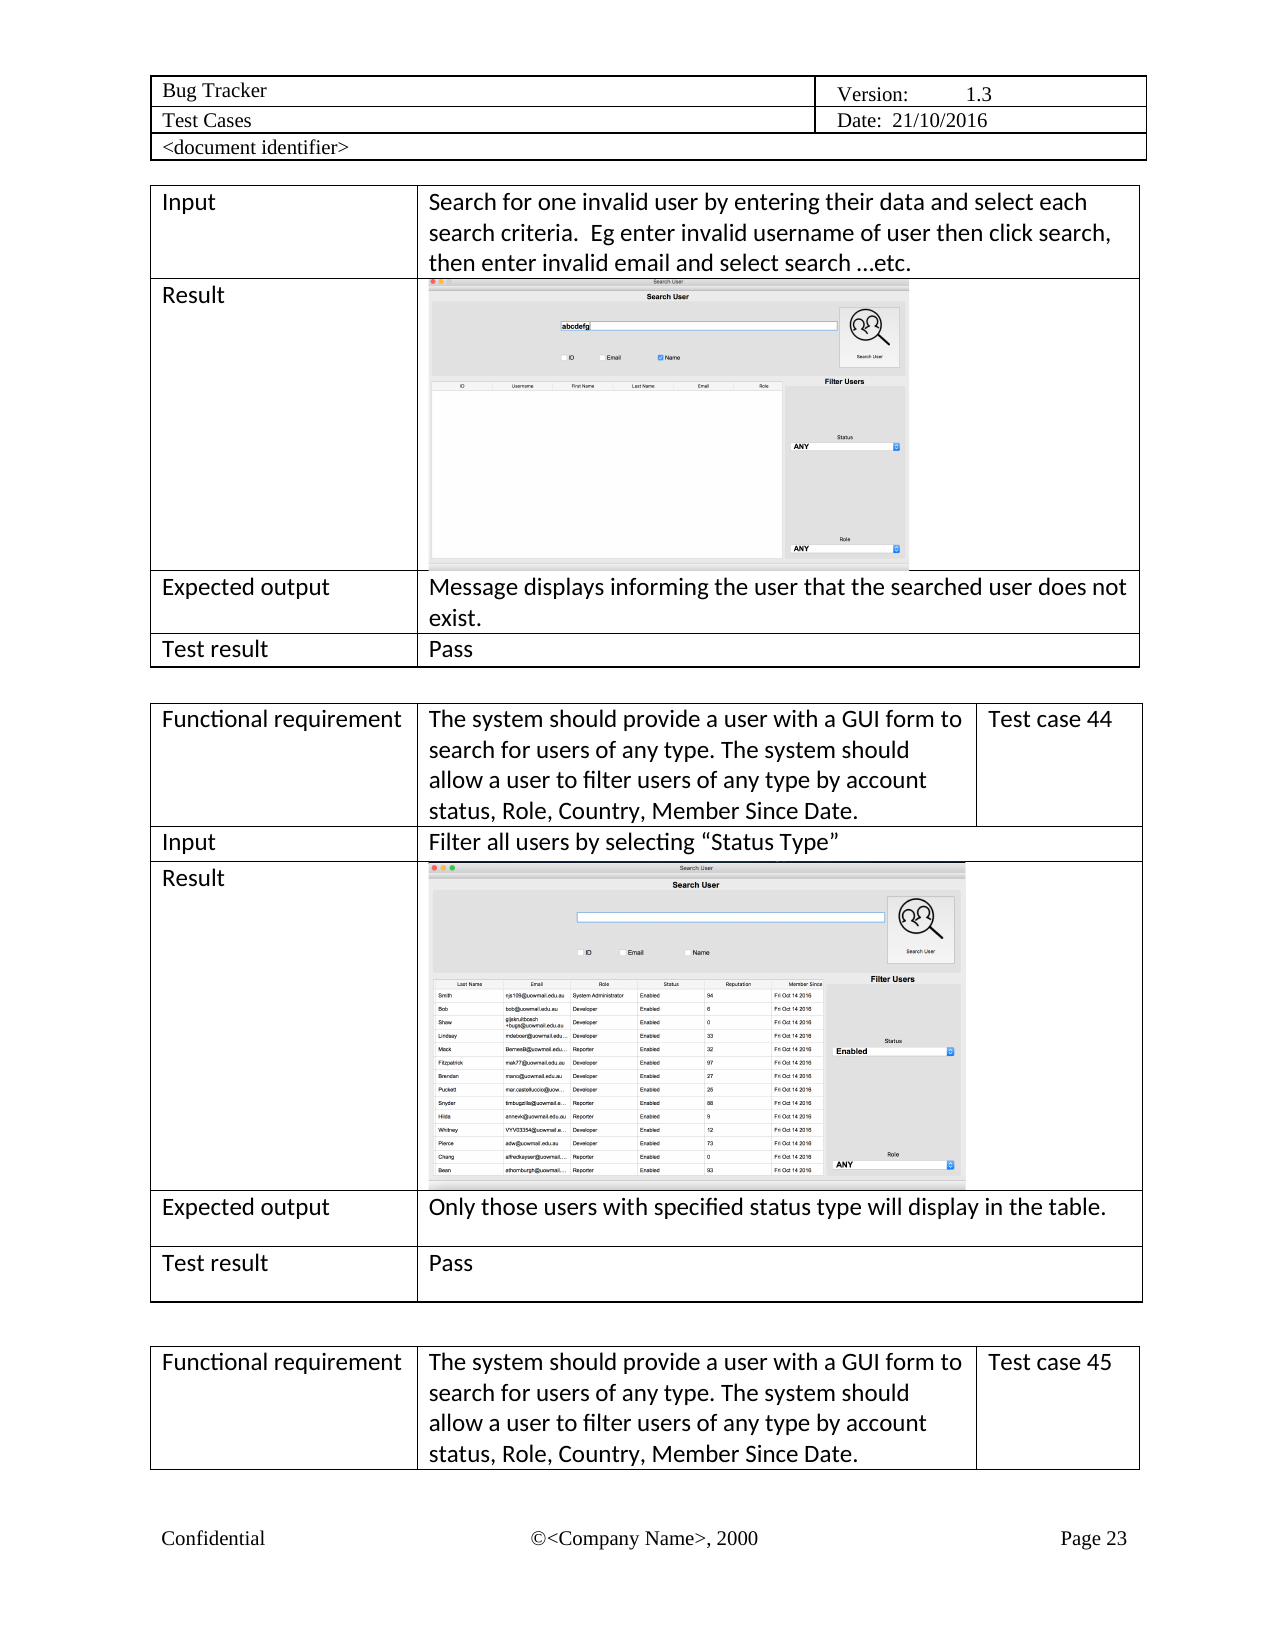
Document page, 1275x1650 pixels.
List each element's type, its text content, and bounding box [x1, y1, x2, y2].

table_header Test case 44 [977, 704, 1142, 826]
picture [428, 861, 966, 1190]
table_cell Expected output [151, 571, 417, 632]
table_cell Search for one invalid user by entering their data and select each search criteria. Eg enter invalid username of user then click search, then enter invalid email and select search …etc. [418, 186, 1139, 278]
table_cell Test result [151, 634, 417, 666]
table_cell Result [151, 862, 417, 1190]
table_cell Pass [418, 1247, 1142, 1301]
table_cell Pass [418, 634, 1139, 666]
table_cell Filter all users by selecting “Status Type” [418, 827, 1142, 861]
table_cell [966, 862, 1142, 1190]
table_header Functional requirement [151, 704, 417, 826]
table_cell [418, 862, 428, 1190]
table_cell Message displays informing the user that the searched user does not exist. [418, 571, 1139, 632]
table_header The system should provide a user with a GUI form to search for users of any type. The system should allow a user to filter users of any type by account status, Role, Country, Member Since Date. [418, 704, 976, 826]
table_cell Expected output [151, 1191, 417, 1246]
table_header The system should provide a user with a GUI form to search for users of any type. The system should allow a user to filter users of any type by account status, Role, Country, Member Since Date. [418, 1347, 976, 1469]
table_header Functional requirement [151, 1347, 417, 1469]
table_cell Only those users with specified status type will display in the table. [418, 1191, 1142, 1246]
table_cell Test result [151, 1247, 417, 1301]
table_cell Input [151, 827, 417, 861]
picture [428, 279, 910, 571]
table_cell Input [151, 186, 417, 278]
table_cell [910, 279, 1139, 570]
table_header Test case 45 [977, 1347, 1139, 1469]
table_cell [418, 279, 428, 570]
table_cell Result [151, 279, 417, 570]
